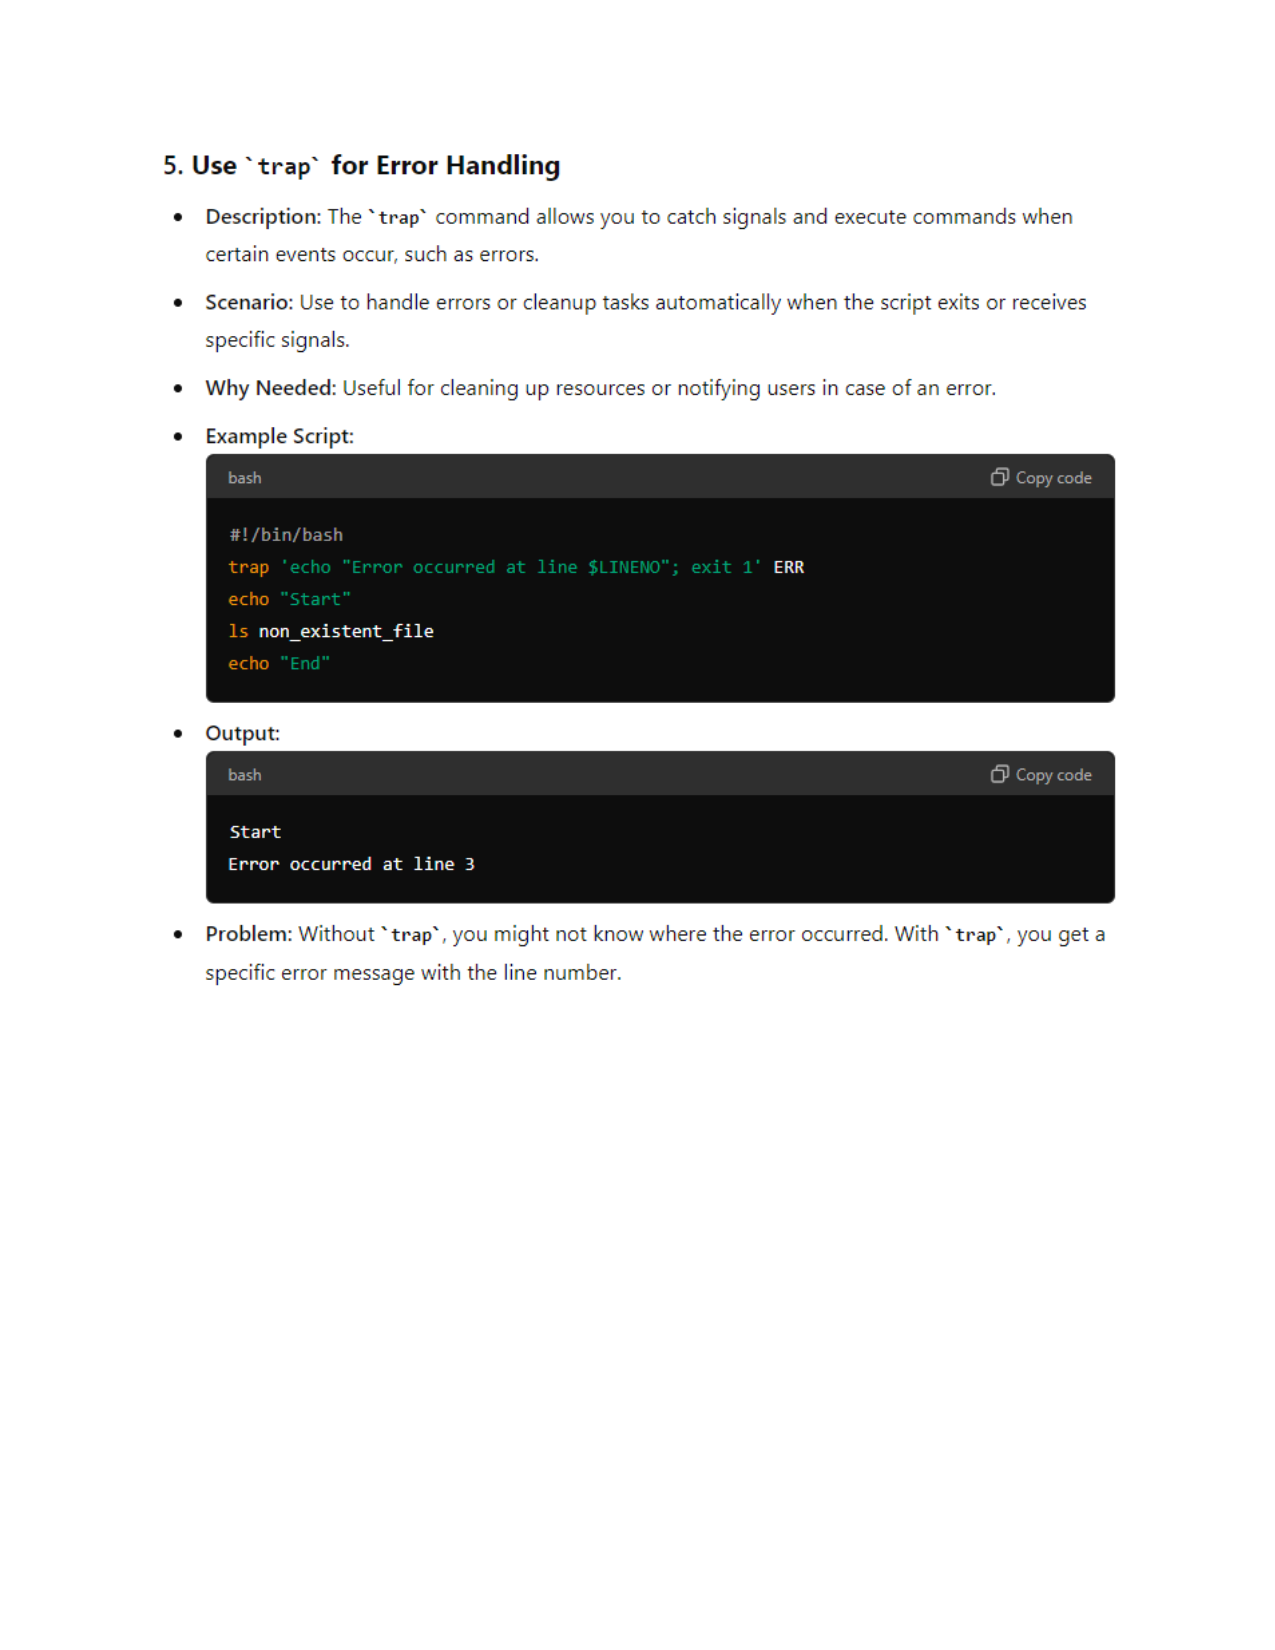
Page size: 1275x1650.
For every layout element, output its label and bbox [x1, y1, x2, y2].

picture [150, 150, 1125, 988]
